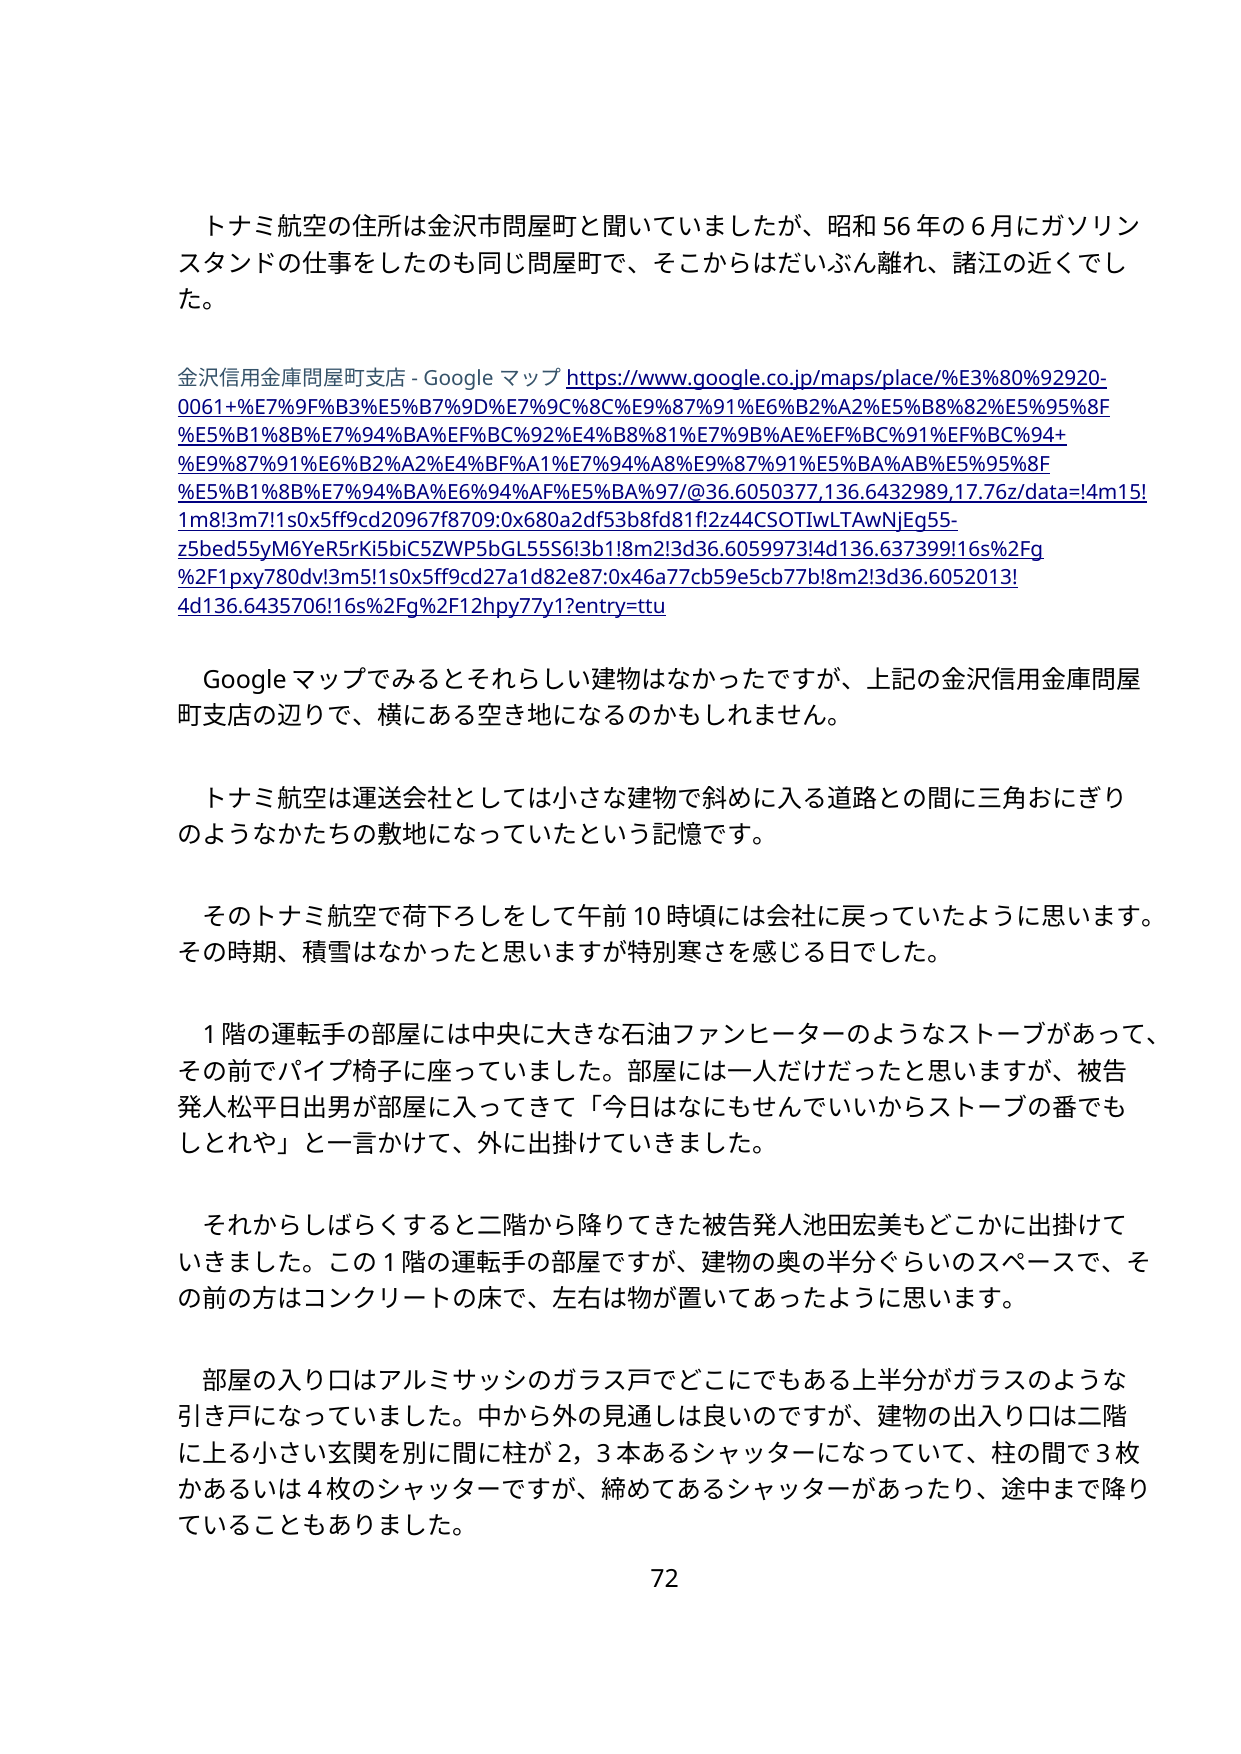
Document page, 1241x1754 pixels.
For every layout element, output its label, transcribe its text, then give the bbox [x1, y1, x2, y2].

text 金沢信用金庫問屋町支店 - Google マップ https://www.google.co.jp/maps/place/%E3%80%92920-0061+%E7%9F%B3%E5%B7%9D%E7%9C%8C%E9%87%91%E6%B2%A2%E5%B8%82%E5%95%8F%E5%B1%8B%E7%94%BA%EF%BC%92%E4%B8%81%E7%9B%AE%EF%BC%91%EF%BC%94+%E9%87%91%E6%B2%A2%E4%BF%A1%E7%94%A8%E9%87%91%E5%BA%AB%E5%95%8F%E5%B1%8B%E7%94%BA%E6%94%AF%E5%BA%97/@36.6050377,136.6432989,17.76z/data=!4m15!1m8!3m7!1s0x5ff9cd20967f8709:0x680a2df53b8fd81f!2z44CSOTIwLTAwNjEg55-z5bed55yM6YeR5rKi5biC5ZWP5bGL55S6!3b1!8m2!3d36.6059973!4d136.637399!16s%2Fg%2F1pxy780dv!3m5!1s0x5ff9cd27a1d82e87:0x46a77cb59e5cb77b!8m2!3d36.6052013!4d136.6435706!16s%2Fg%2F12hpy77y1?entry=ttu [177, 361, 1152, 619]
text それからしばらくすると二階から降りてきた被告発人池田宏美もどこかに出掛けていきました。この1階の運転手の部屋ですが、建物の奥の半分ぐらいのスペースで、その前の方はコンクリートの床で、左右は物が置いてあったように思います。 [177, 1206, 1152, 1314]
text 1階の運転手の部屋には中央に大きな石油ファンヒーターのようなストーブがあって、その前でパイプ椅子に座っていました。部屋には一人だけだったと思いますが、被告発人松平日出男が部屋に入ってきて「今日はなにもせんでいいからストーブの番でもしとれや」と一言かけて、外に出掛けていきました。 [177, 1015, 1152, 1160]
text そのトナミ航空で荷下ろしをして午前10時頃には会社に戻っていたように思います。その時期、積雪はなかったと思いますが特別寒さを感じる日でした。 [177, 896, 1152, 969]
text トナミ航空の住所は金沢市問屋町と聞いていましたが、昭和56年の6月にガソリンスタンドの仕事をしたのも同じ問屋町で、そこからはだいぶん離れ、諸江の近くでした。 [177, 207, 1152, 316]
text Googleマップでみるとそれらしい建物はなかったですが、上記の金沢信用金庫問屋町支店の辺りで、横にある空き地になるのかもしれません。 [177, 659, 1152, 732]
text 部屋の入り口はアルミサッシのガラス戸でどこにでもある上半分がガラスのような引き戸になっていました。中から外の見通しは良いのですが、建物の出入り口は二階に上る小さい玄関を別に間に柱が2，3本あるシャッターになっていて、柱の間で3枚かあるいは4枚のシャッターですが、締めてあるシャッターがあったり、途中まで降りていることもありました。 [177, 1361, 1152, 1542]
text トナミ航空は運送会社としては小さな建物で斜めに入る道路との間に三角おにぎりのようなかたちの敷地になっていたという記憶です。 [177, 778, 1152, 851]
